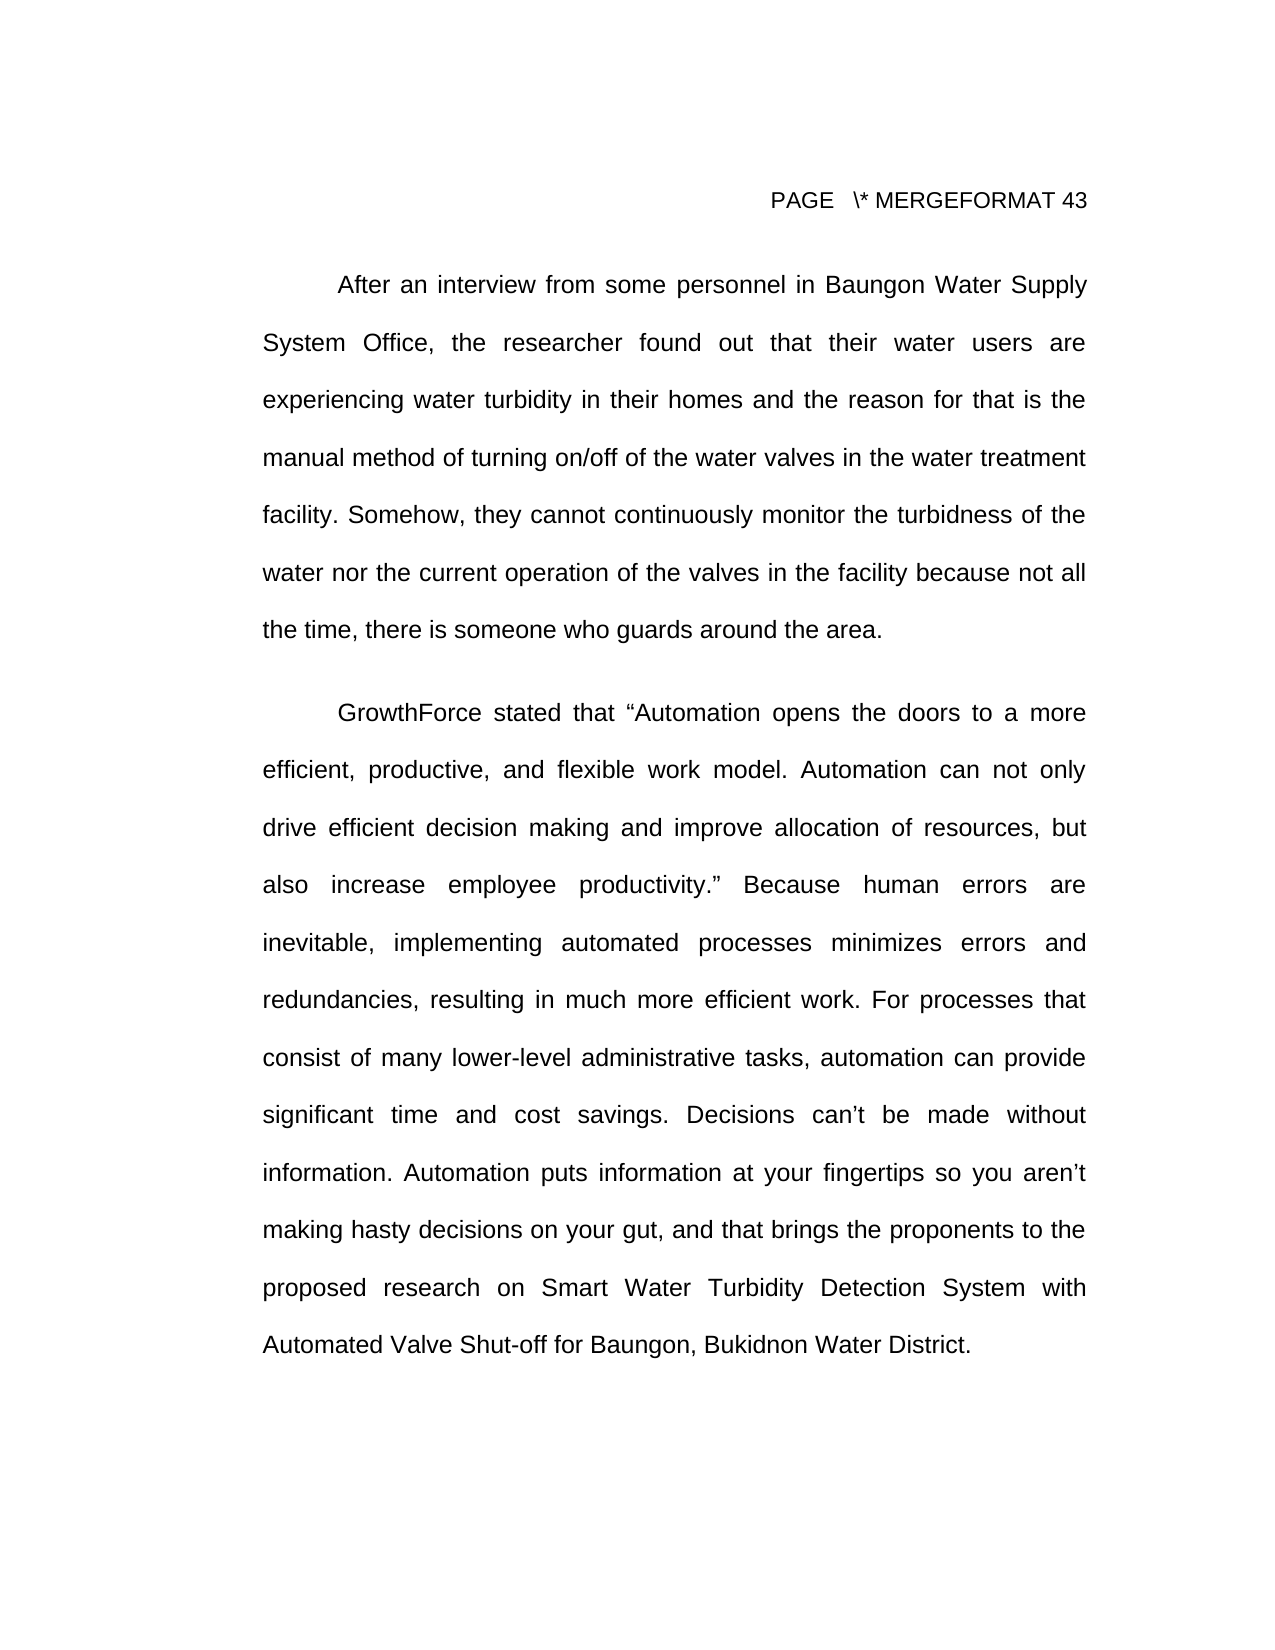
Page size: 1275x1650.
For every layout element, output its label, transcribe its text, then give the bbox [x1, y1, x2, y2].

text After an interview from some personnel in Baungon Water Supply System Office, the researcher found out that their water users are experiencing water turbidity in their homes and the reason for that is the manual method of turning on/off of the water valves in the water treatment facility. Somehow, they cannot continuously monitor the turbidness of the water nor the current operation of the valves in the facility because not all the time, there is someone who guards around the area. [262, 270, 1087, 644]
text GrowthForce stated that “Automation opens the doors to a more efficient, productive, and flexible work model. Automation can not only drive efficient decision making and improve allocation of resources, but also increase employee productivity.” Because human errors are inevitable, implementing automated processes minimizes errors and redundancies, resulting in much more efficient work. For processes that consist of many lower-level administrative tasks, automation can provide significant time and cost savings. Decisions can’t be made without information. Automation puts information at your fingertips so you aren’t making hasty decisions on your gut, and that brings the proponents to the proposed research on Smart Water Turbidity Detection System with Automated Valve Shut-off for Baungon, Bukidnon Water District. [262, 697, 1087, 1359]
